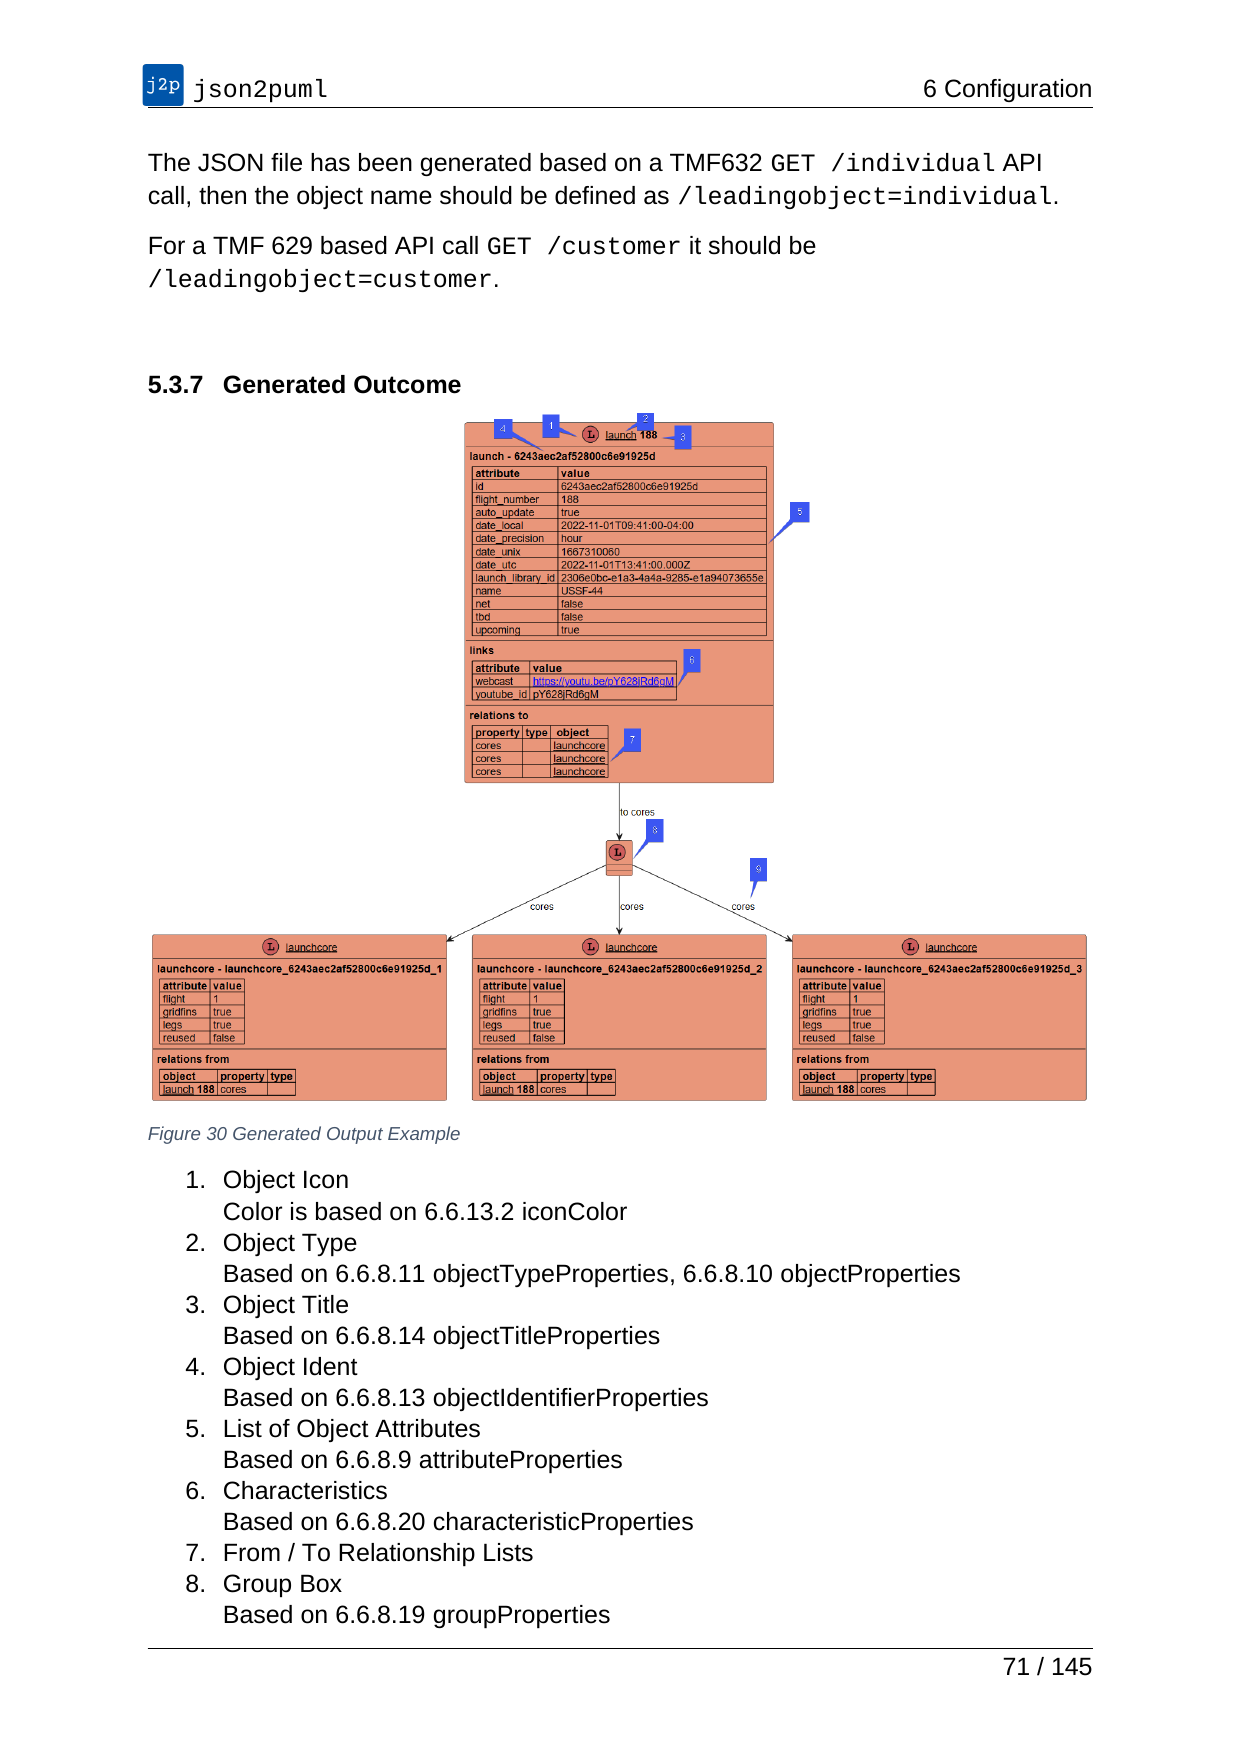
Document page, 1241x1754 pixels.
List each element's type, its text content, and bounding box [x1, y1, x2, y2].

text The JSON file has been generated based on a TMF632 GET /individual API call, then the object name should be defined as /leadingobject=individual. [148, 148, 1093, 212]
text Figure 30 Generated Output Example [148, 1123, 1093, 1145]
picture [142, 64, 184, 106]
list Object Type Based on 6.6.8.11 objectTypeProperties, 6.6.8.10 objectProperties [185, 1228, 1093, 1287]
list From / To Relationship Lists [185, 1538, 1093, 1567]
list Group Box Based on 6.6.8.19 groupProperties [185, 1569, 1093, 1629]
list List of Object Attributes Based on 6.6.8.9 attributeProperties [185, 1414, 1093, 1474]
subtitle Generated Outcome [148, 370, 1093, 399]
list Characteristics Based on 6.6.8.20 characteristicProperties [185, 1476, 1093, 1536]
picture [147, 413, 1093, 1105]
list Object Title Based on 6.6.8.14 objectTitleProperties [185, 1290, 1093, 1349]
text For a TMF 629 based API call GET /customer it should be /leadingobject=customer. [148, 231, 1093, 295]
list Object Icon Color is based on 6.6.13.2 iconColor [185, 1166, 1093, 1225]
list Object Ident Based on 6.6.8.13 objectIdentifierProperties [185, 1352, 1093, 1412]
